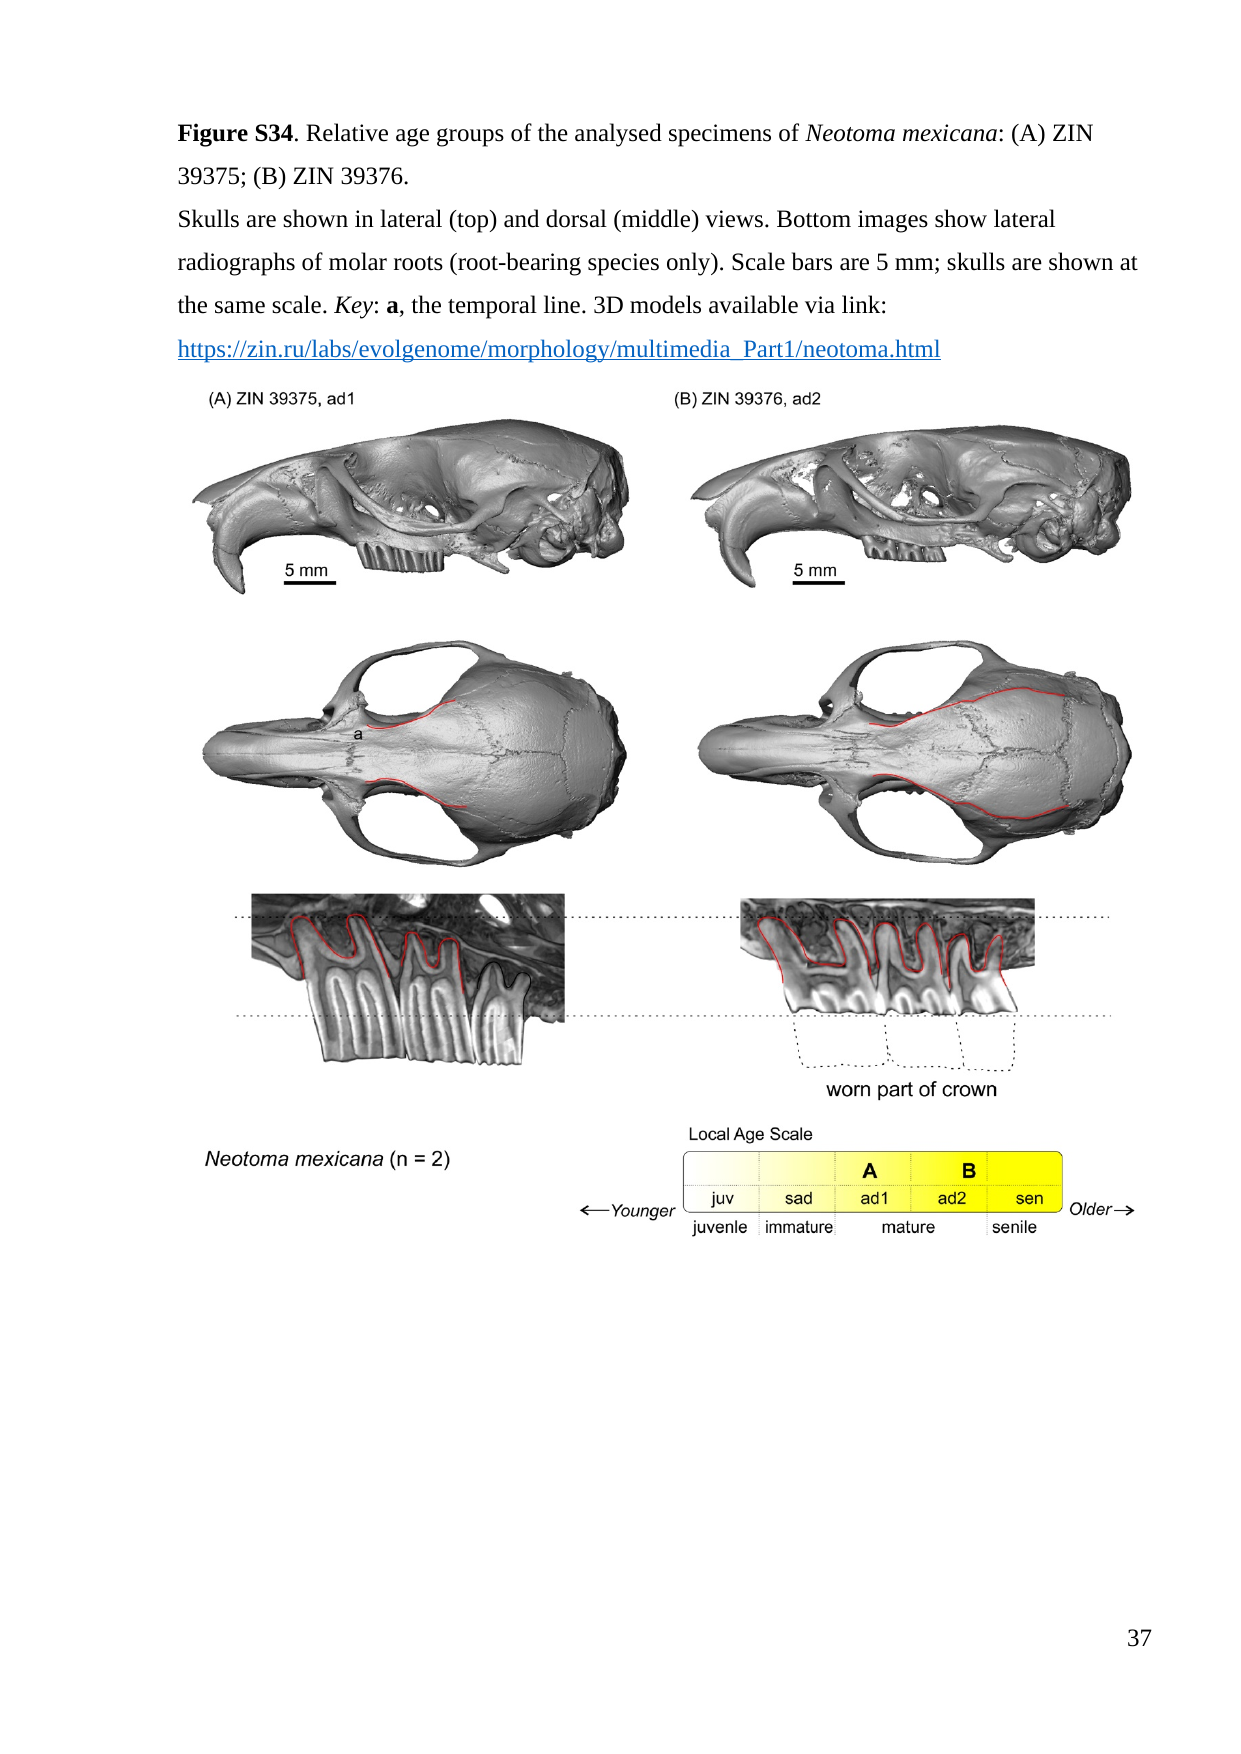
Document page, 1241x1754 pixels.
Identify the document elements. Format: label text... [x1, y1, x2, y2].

picture [177, 376, 1153, 1246]
text Skulls are shown in lateral (top) and dorsal (middle) views. Bottom images show lateral radiographs of molar roots (root-bearing species only). Scale bars are 5 mm; skulls are shown at the same scale. Key: a, the temporal line. 3D models available via link: https://zin.ru/labs/evolgenome/morphology/multimedia_Part1/neotoma.html [177, 204, 1152, 362]
text Figure S34. Relative age groups of the analysed specimens of Neotoma mexicana: (A) ZIN 39375; (B) ZIN 39376. [177, 118, 1152, 190]
